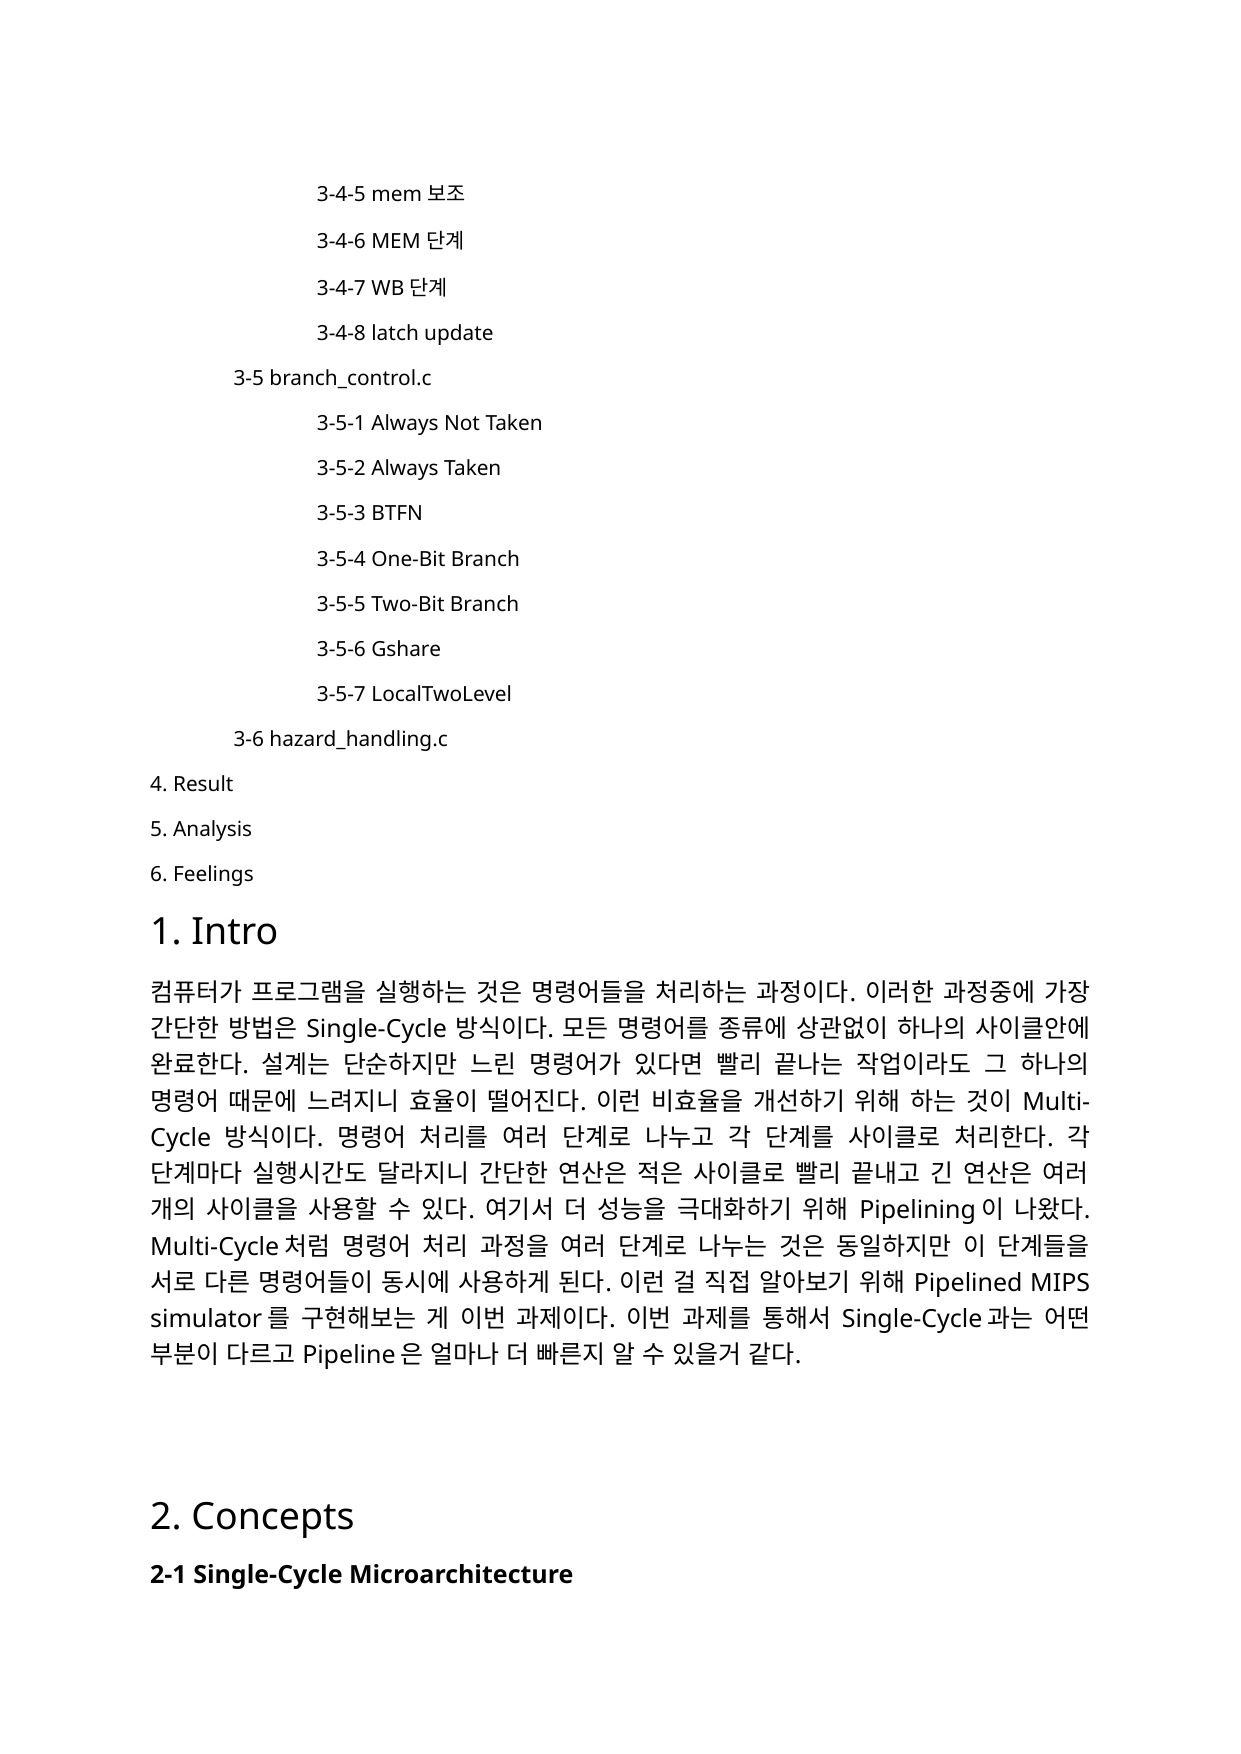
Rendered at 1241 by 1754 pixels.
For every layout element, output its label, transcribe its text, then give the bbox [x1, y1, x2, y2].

text 1. Intro [150, 904, 1090, 956]
text 3-4-5 mem 보조 [150, 177, 1090, 207]
text 2. Concepts [150, 1489, 1090, 1540]
text 3-4-8 latch update [150, 318, 1090, 347]
text 3-4-6 MEM 단계 [150, 224, 1090, 254]
text 2-1 Single-Cycle Microarchitecture [150, 1557, 1090, 1591]
text 4. Result [150, 769, 1090, 798]
text 3-5-6 Gshare [150, 634, 1090, 662]
text 3-5-1 Always Not Taken [150, 408, 1090, 437]
text 6. Feelings [150, 859, 1090, 888]
text 3-5-4 One-Bit Branch [150, 544, 1090, 572]
text 3-5 branch_control.c [150, 363, 1090, 392]
text 3-5-3 BTFN [150, 498, 1090, 527]
text 3-5-7 LocalTwoLevel [150, 679, 1090, 707]
text 3-4-7 WB 단계 [150, 271, 1090, 301]
text 컴퓨터가 프로그램을 실행하는 것은 명령어들을 처리하는 과정이다. 이러한 과정중에 가장 간단한 방법은 Single-Cycle 방식이다. 모든 명령어를 종류에 상관없이 하나의 사이클안에 완료한다. 설계는 단순하지만 느린 명령어가 있다면 빨리 끝나는 작업이라도 그 하나의 명령어 때문에 느려지니 효율이 떨어진다. 이런 비효율을 개선하기 위해 하는 것이 Multi-Cycle 방식이다. 명령어 처리를 여러 단계로 나누고 각 단계를 사이클로 처리한다. 각 단계마다 실행시간도 달라지니 간단한 연산은 적은 사이클로 빨리 끝내고 긴 연산은 여러 개의 사이클을 사용할 수 있다. 여기서 더 성능을 극대화하기 위해 Pipelining이 나왔다. Multi-Cycle처럼 명령어 처리 과정을 여러 단계로 나누는 것은 동일하지만 이 단계들을 서로 다른 명령어들이 동시에 사용하게 된다. 이런 걸 직접 알아보기 위해 Pipelined MIPS simulator를 구현해보는 게 이번 과제이다. 이번 과제를 통해서 Single-Cycle과는 어떤 부분이 다르고 Pipeline은 얼마나 더 빠른지 알 수 있을거 같다. [150, 972, 1090, 1371]
text 3-5-2 Always Taken [150, 453, 1090, 482]
text 3-6 hazard_handling.c [150, 724, 1090, 752]
text 5. Analysis [150, 814, 1090, 843]
text 3-5-5 Two-Bit Branch [150, 589, 1090, 617]
